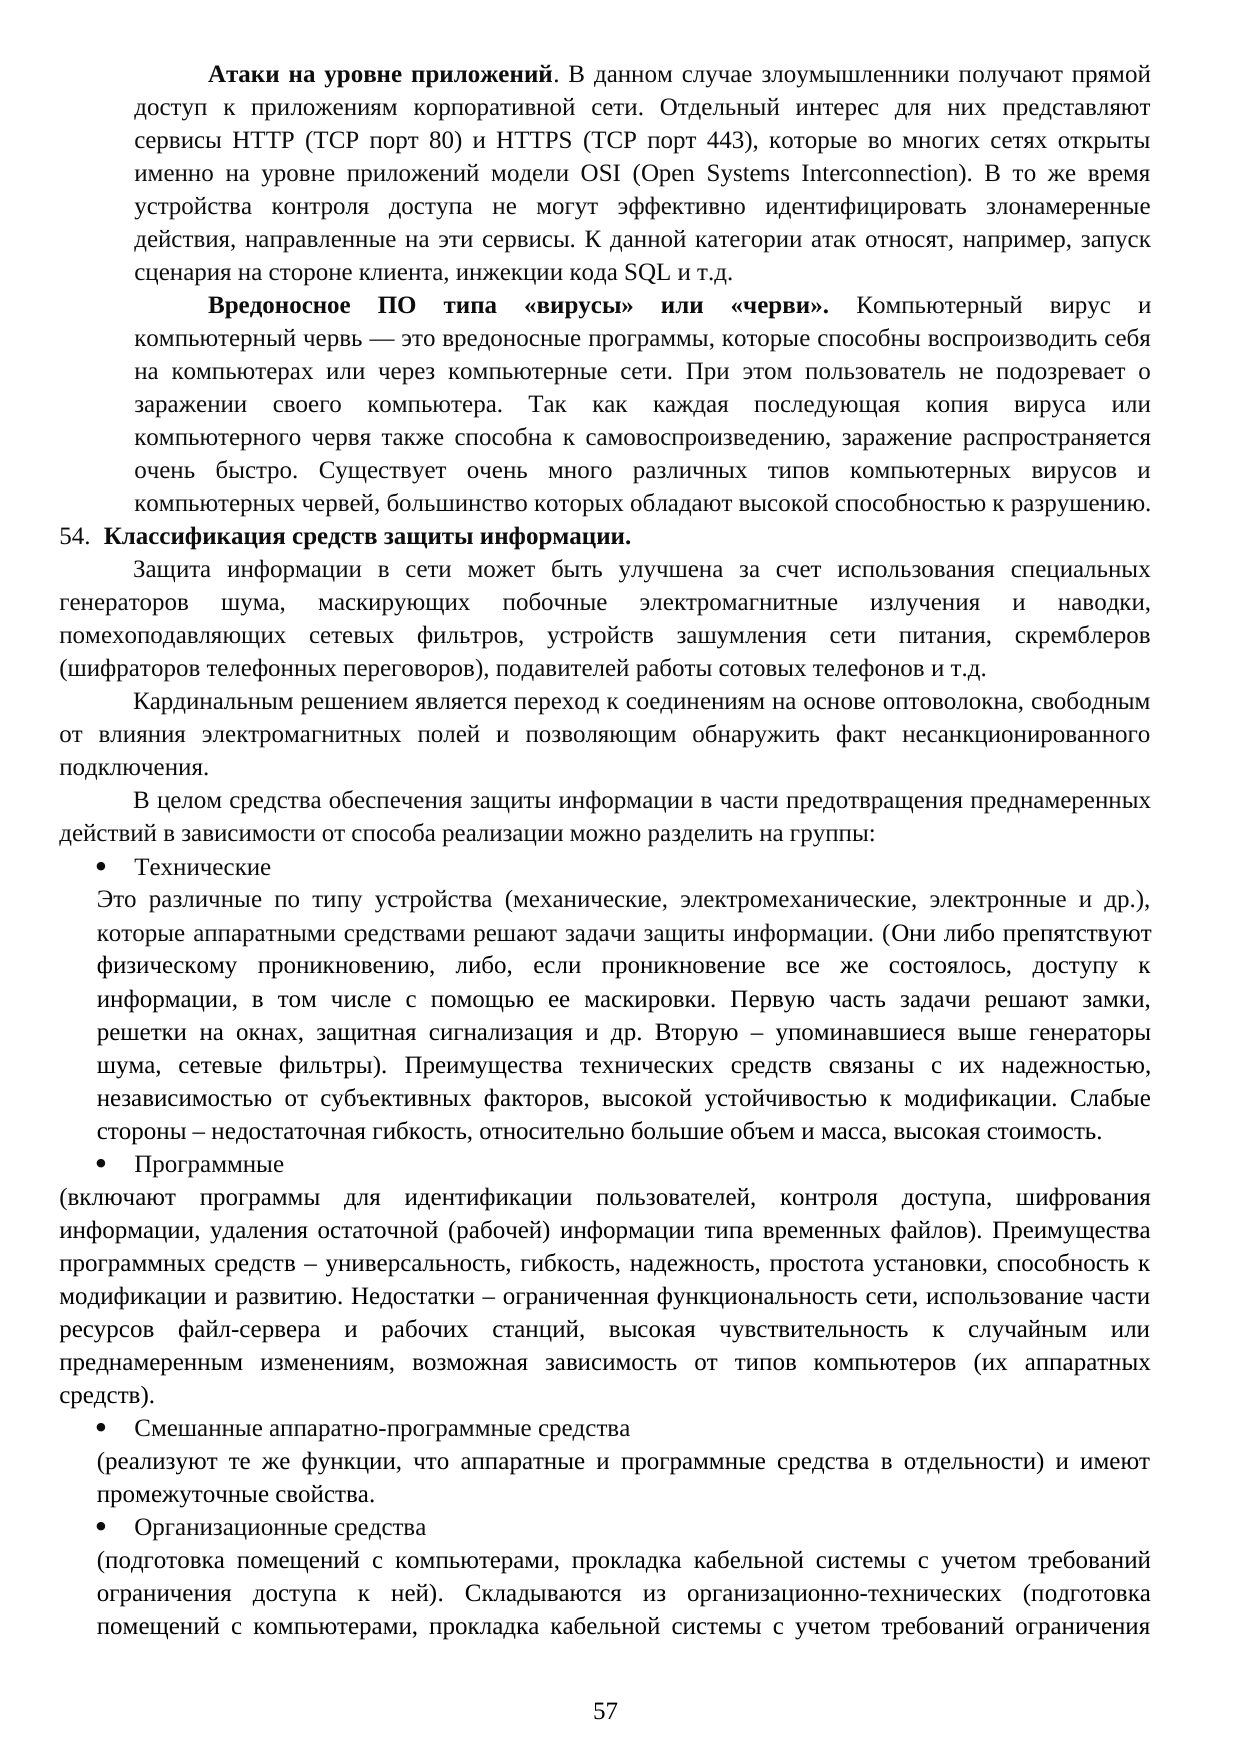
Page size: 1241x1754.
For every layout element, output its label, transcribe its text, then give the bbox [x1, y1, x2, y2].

text (включают программы для идентификации пользователей, контроля доступа, шифрования информации, удаления остаточной (рабочей) информации типа временных файлов). Преимущества программных средств – универсальность, гибкость, надежность, простота установки, способность к модификации и развитию. Недостатки – ограниченная функциональность сети, использование части ресурсов файл-сервера и рабочих станций, высокая чувствительность к случайным или преднамеренным изменениям, возможная зависимость от типов компьютеров (их аппаратных средств). ​ [59, 1182, 1152, 1409]
list Кардинальным решением является переход к соединениям на основе оптоволокна, свободным от влияния электромагнитных полей и позволяющим обнаружить факт несанкционированного подключения.​ [59, 686, 1152, 781]
text (реализуют те же функции, что аппаратные и программные средства в отдельности) и имеют промежуточные свойства. [97, 1446, 1152, 1508]
list Организационные средства [97, 1512, 1152, 1541]
list Защита информации в сети может быть улучшена за счет использования специальных генераторов шума, маскирующих побочные электромагнитные излучения и наводки, помехоподавляющих сетевых фильтров, устройств зашумления сети питания, скремблеров (шифраторов телефонных переговоров), подавителей работы сотовых телефонов и т.д. ​ [59, 554, 1152, 682]
text Атаки на уровне приложений. В данном случае злоумышленники получают прямой доступ к приложениям корпоративной сети. Отдельный интерес для них представляют сервисы HTTP (TCP порт 80) и HTTPS (TCP порт 443), которые во многих сетях открыты именно на уровне приложений модели OSI (Open Systems Interconnection). В то же время устройства контроля доступа не могут эффективно идентифицировать злонамеренные действия, направленные на эти сервисы. К данной категории атак относят, например, запуск сценария на стороне клиента, инжекции кода SQL и т.д.​ [134, 59, 1152, 286]
list Смешанные аппаратно-программные средства [97, 1413, 1152, 1442]
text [97, 1545, 1152, 1640]
list Классификация средств защиты информации. [59, 521, 1152, 550]
text Вредоносное ПО типа «вирусы» или «черви». Компьютерный вирус и компьютерный червь — это вредоносные программы, которые способны воспроизводить себя на компьютерах или через компьютерные сети. При этом пользователь не подозревает о заражении своего компьютера. Так как каждая последующая копия вируса или компьютерного червя также способна к самовоспроизведению, заражение распространяется очень быстро. Существует очень много различных типов компьютерных вирусов и компьютерных червей, большинство которых обладают высокой способностью к разрушению.​ [134, 290, 1152, 517]
text Это различные по типу устройства (механические, электромеханические, электронные и др.), которые аппаратными средствами решают задачи защиты информации. (Они либо препятствуют физическому проникновению, либо, если проникновение все же состоялось, доступу к информации, в том числе с помощью ее маскировки. Первую часть задачи решают замки, решетки на окнах, защитная сигнализация и др. Вторую – упоминавшиеся выше генераторы шума, сетевые фильтры). Преимущества технических средств связаны с их надежностью, независимостью от субъективных факторов, высокой устойчивостью к модификации. Слабые стороны – недостаточная гибкость, относительно большие объем и масса, высокая стоимость. ​ [97, 884, 1152, 1144]
list Программные [97, 1149, 1152, 1177]
list В целом средства обеспечения защиты информации в части предотвращения преднамеренных действий в зависимости от способа реализации можно разделить на группы:​ [59, 786, 1152, 847]
list Технические [97, 852, 1152, 880]
